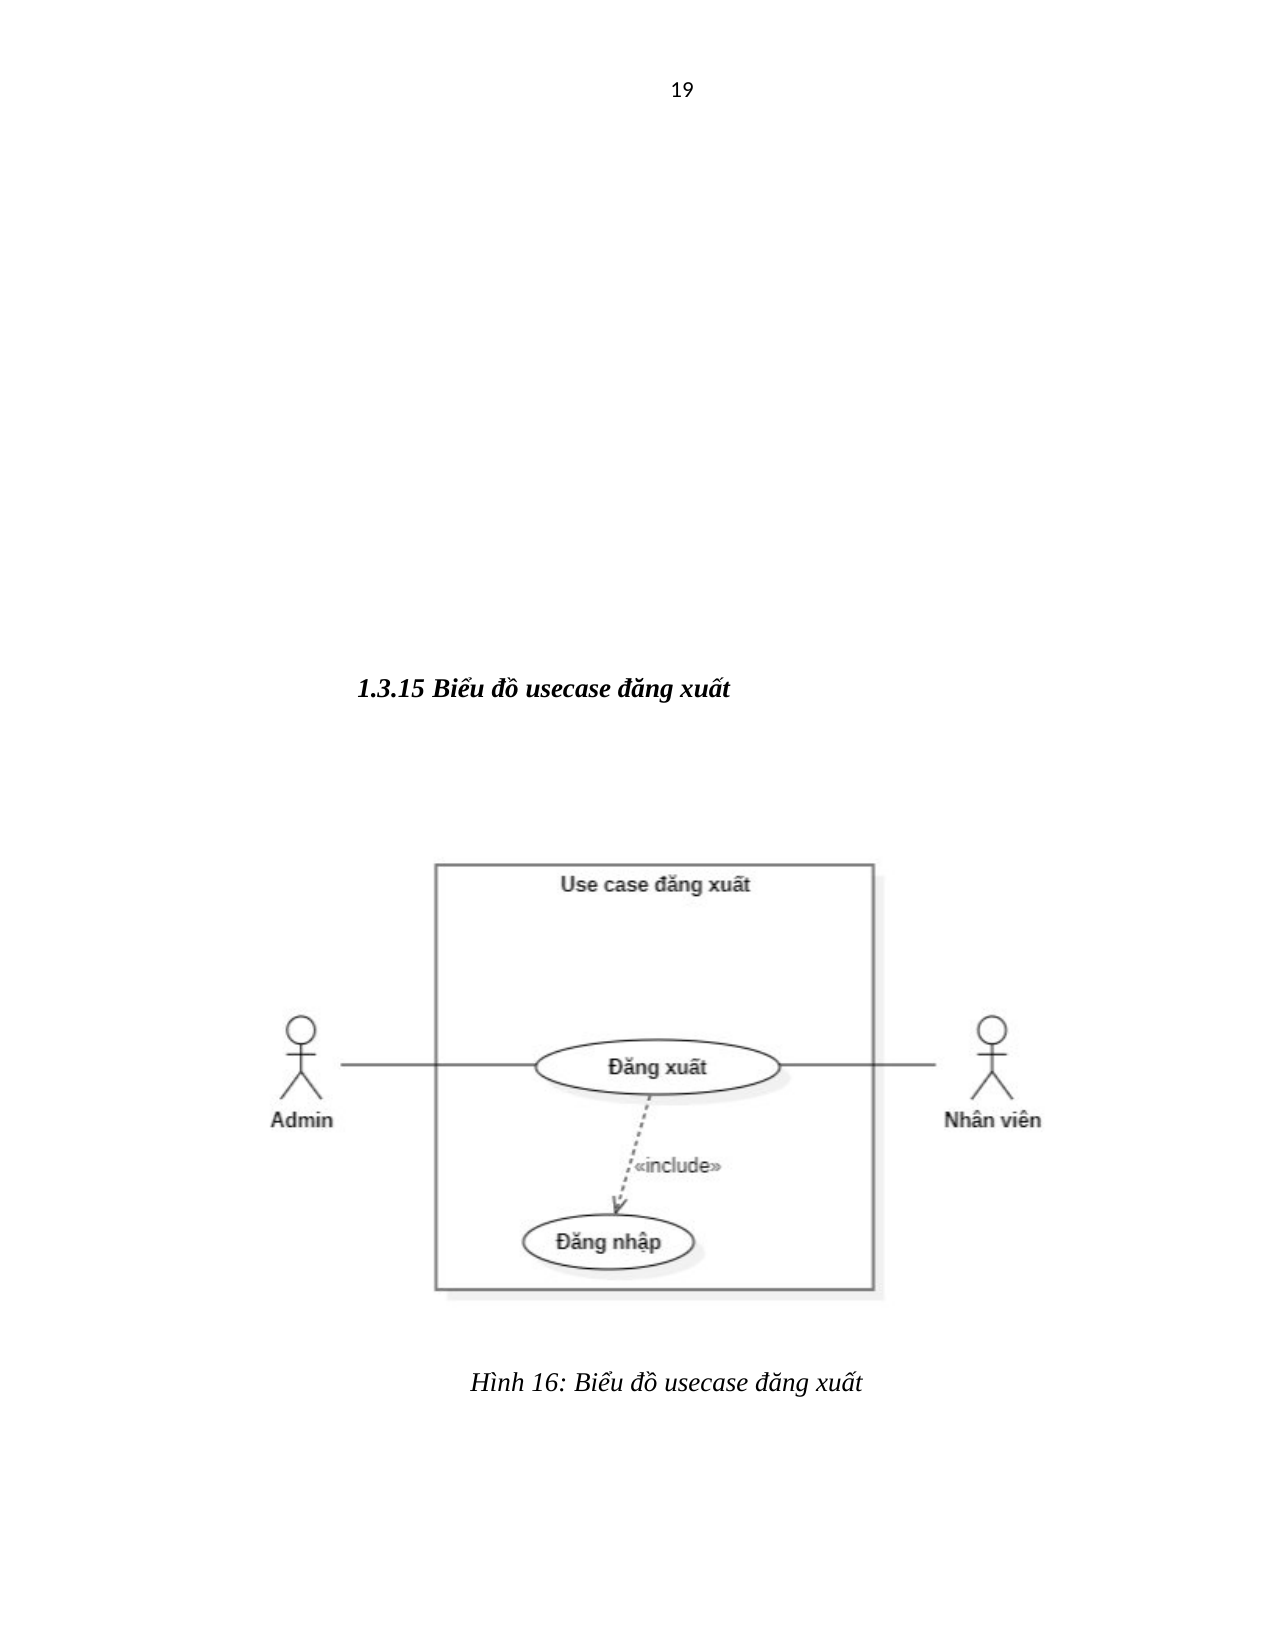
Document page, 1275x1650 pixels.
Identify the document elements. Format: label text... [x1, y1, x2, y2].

picture [208, 796, 1127, 1357]
list Biểu đồ usecase đăng xuất [357, 672, 1156, 703]
